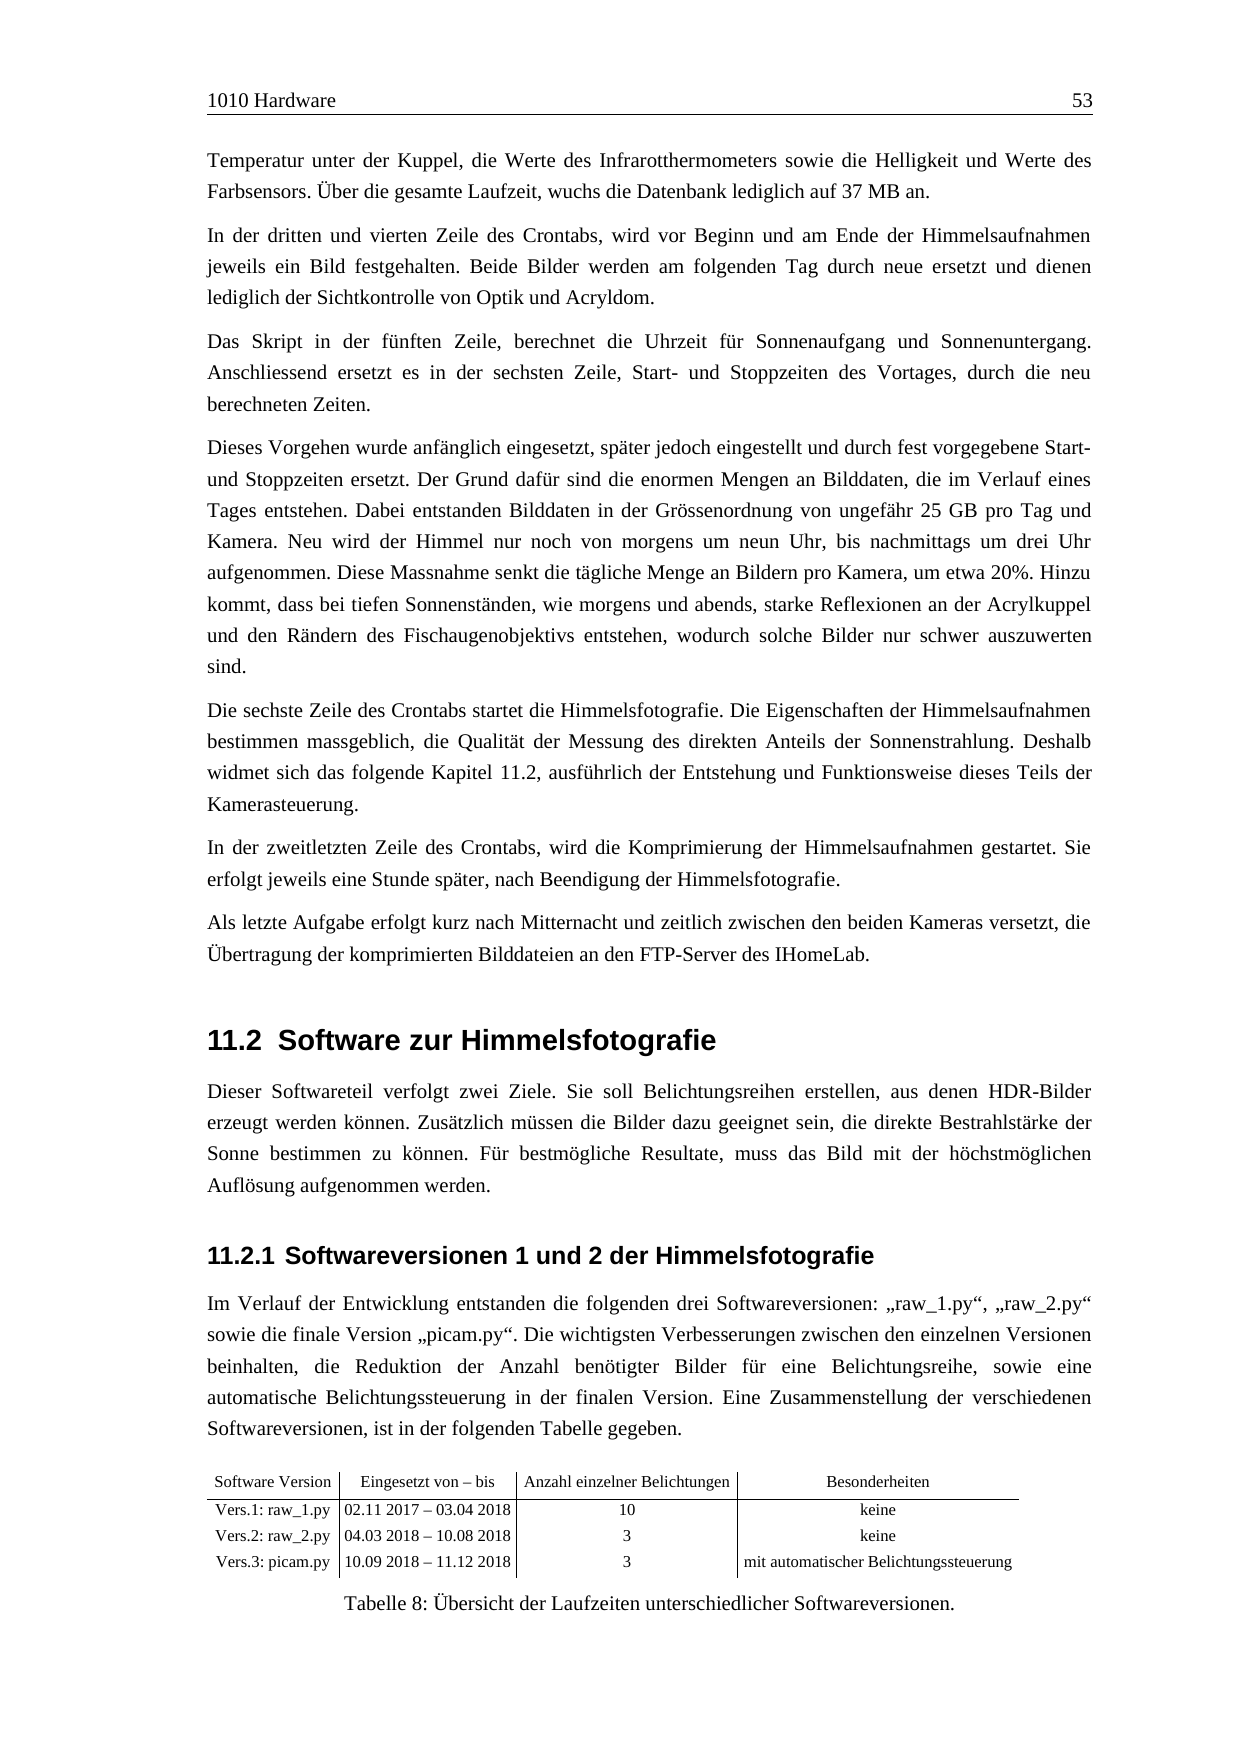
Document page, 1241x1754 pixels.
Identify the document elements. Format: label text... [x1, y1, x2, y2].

subtitle Software zur Himmelsfotografie [207, 1023, 1093, 1056]
table_header Software Version [207, 1472, 339, 1498]
text Die sechste Zeile des Crontabs startet die Himmelsfotografie. Die Eigenschaften der Himmelsaufnahmen bestimmen massgeblich, die Qualität der Messung des direkten Anteils der Sonnenstrahlung. Deshalb widmet sich das folgende Kapitel 11.2, ausführlich der Entstehung und Funktionsweise dieses Teils der Kamerasteuerung. [207, 698, 1093, 816]
table_cell 04.03 2018 – 10.08 2018 [340, 1526, 516, 1552]
table_header Anzahl einzelner Belichtungen [517, 1472, 737, 1498]
text In der dritten und vierten Zeile des Crontabs, wird vor Beginn und am Ende der Himmelsaufnahmen jeweils ein Bild festgehalten. Beide Bilder werden am folgenden Tag durch neue ersetzt und dienen lediglich der Sichtkontrolle von Optik und Acryldom. [207, 223, 1093, 309]
subtitle Softwareversionen 1 und 2 der Himmelsfotografie [207, 1241, 1093, 1270]
table_cell 3 [517, 1552, 737, 1578]
text Dieses Vorgehen wurde anfänglich eingesetzt, später jedoch eingestellt und durch fest vorgegebene Start- und Stoppzeiten ersetzt. Der Grund dafür sind die enormen Mengen an Bilddaten, die im Verlauf eines Tages entstehen. Dabei entstanden Bilddaten in der Grössenordnung von ungefähr 25 GB pro Tag und Kamera. Neu wird der Himmel nur noch von morgens um neun Uhr, bis nachmittags um drei Uhr aufgenommen. Diese Massnahme senkt die tägliche Menge an Bildern pro Kamera, um etwa 20%. Hinzu kommt, dass bei tiefen Sonnenständen, wie morgens und abends, starke Reflexionen an der Acrylkuppel und den Rändern des Fischaugenobjektivs entstehen, wodurch solche Bilder nur schwer auszuwerten sind. [207, 435, 1093, 678]
table_cell keine [738, 1500, 1018, 1526]
text In der zweitletzten Zeile des Crontabs, wird die Komprimierung der Himmelsaufnahmen gestartet. Sie erfolgt jeweils eine Stunde später, nach Beendigung der Himmelsfotografie. [207, 835, 1093, 891]
table_cell 3 [517, 1526, 737, 1552]
text Dieser Softwareteil verfolgt zwei Ziele. Sie soll Belichtungsreihen erstellen, aus denen HDR-Bilder erzeugt werden können. Zusätzlich müssen die Bilder dazu geeignet sein, die direkte Bestrahlstärke der Sonne bestimmen zu können. Für bestmögliche Resultate, muss das Bild mit der höchstmöglichen Auflösung aufgenommen werden. [207, 1079, 1093, 1197]
table_cell Vers.2: raw_2.py [207, 1526, 339, 1552]
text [207, 148, 1093, 203]
table_cell keine [738, 1526, 1018, 1552]
table_cell 02.11 2017 – 03.04 2018 [340, 1500, 516, 1526]
table_cell 10.09 2018 – 11.12 2018 [340, 1552, 516, 1578]
table_header Besonderheiten [738, 1472, 1018, 1498]
table_cell Vers.3: picam.py [207, 1552, 339, 1578]
text Im Verlauf der Entwicklung entstanden die folgenden drei Softwareversionen: „raw_1.py“, „raw_2.py“ sowie die finale Version „picam.py“. Die wichtigsten Verbesserungen zwischen den einzelnen Versionen beinhalten, die Reduktion der Anzahl benötigter Bilder für eine Belichtungsreihe, sowie eine automatische Belichtungssteuerung in der finalen Version. Eine Zusammenstellung der verschiedenen Softwareversionen, ist in der folgenden Tabelle gegeben. [207, 1291, 1093, 1440]
text Tabelle 8: Übersicht der Laufzeiten unterschiedlicher Softwareversionen. [207, 1591, 1093, 1615]
table_cell 10 [517, 1500, 737, 1526]
text Als letzte Aufgabe erfolgt kurz nach Mitternacht und zeitlich zwischen den beiden Kameras versetzt, die Übertragung der komprimierten Bilddateien an den FTP-Server des IHomeLab. [207, 910, 1093, 966]
table_header Eingesetzt von – bis [340, 1472, 516, 1498]
text Das Skript in der fünften Zeile, berechnet die Uhrzeit für Sonnenaufgang und Sonnenuntergang. Anschliessend ersetzt es in der sechsten Zeile, Start- und Stoppzeiten des Vortages, durch die neu berechneten Zeiten. [207, 329, 1093, 416]
table_cell mit automatischer Belichtungssteuerung [738, 1552, 1018, 1578]
table_cell Vers.1: raw_1.py [207, 1500, 339, 1526]
